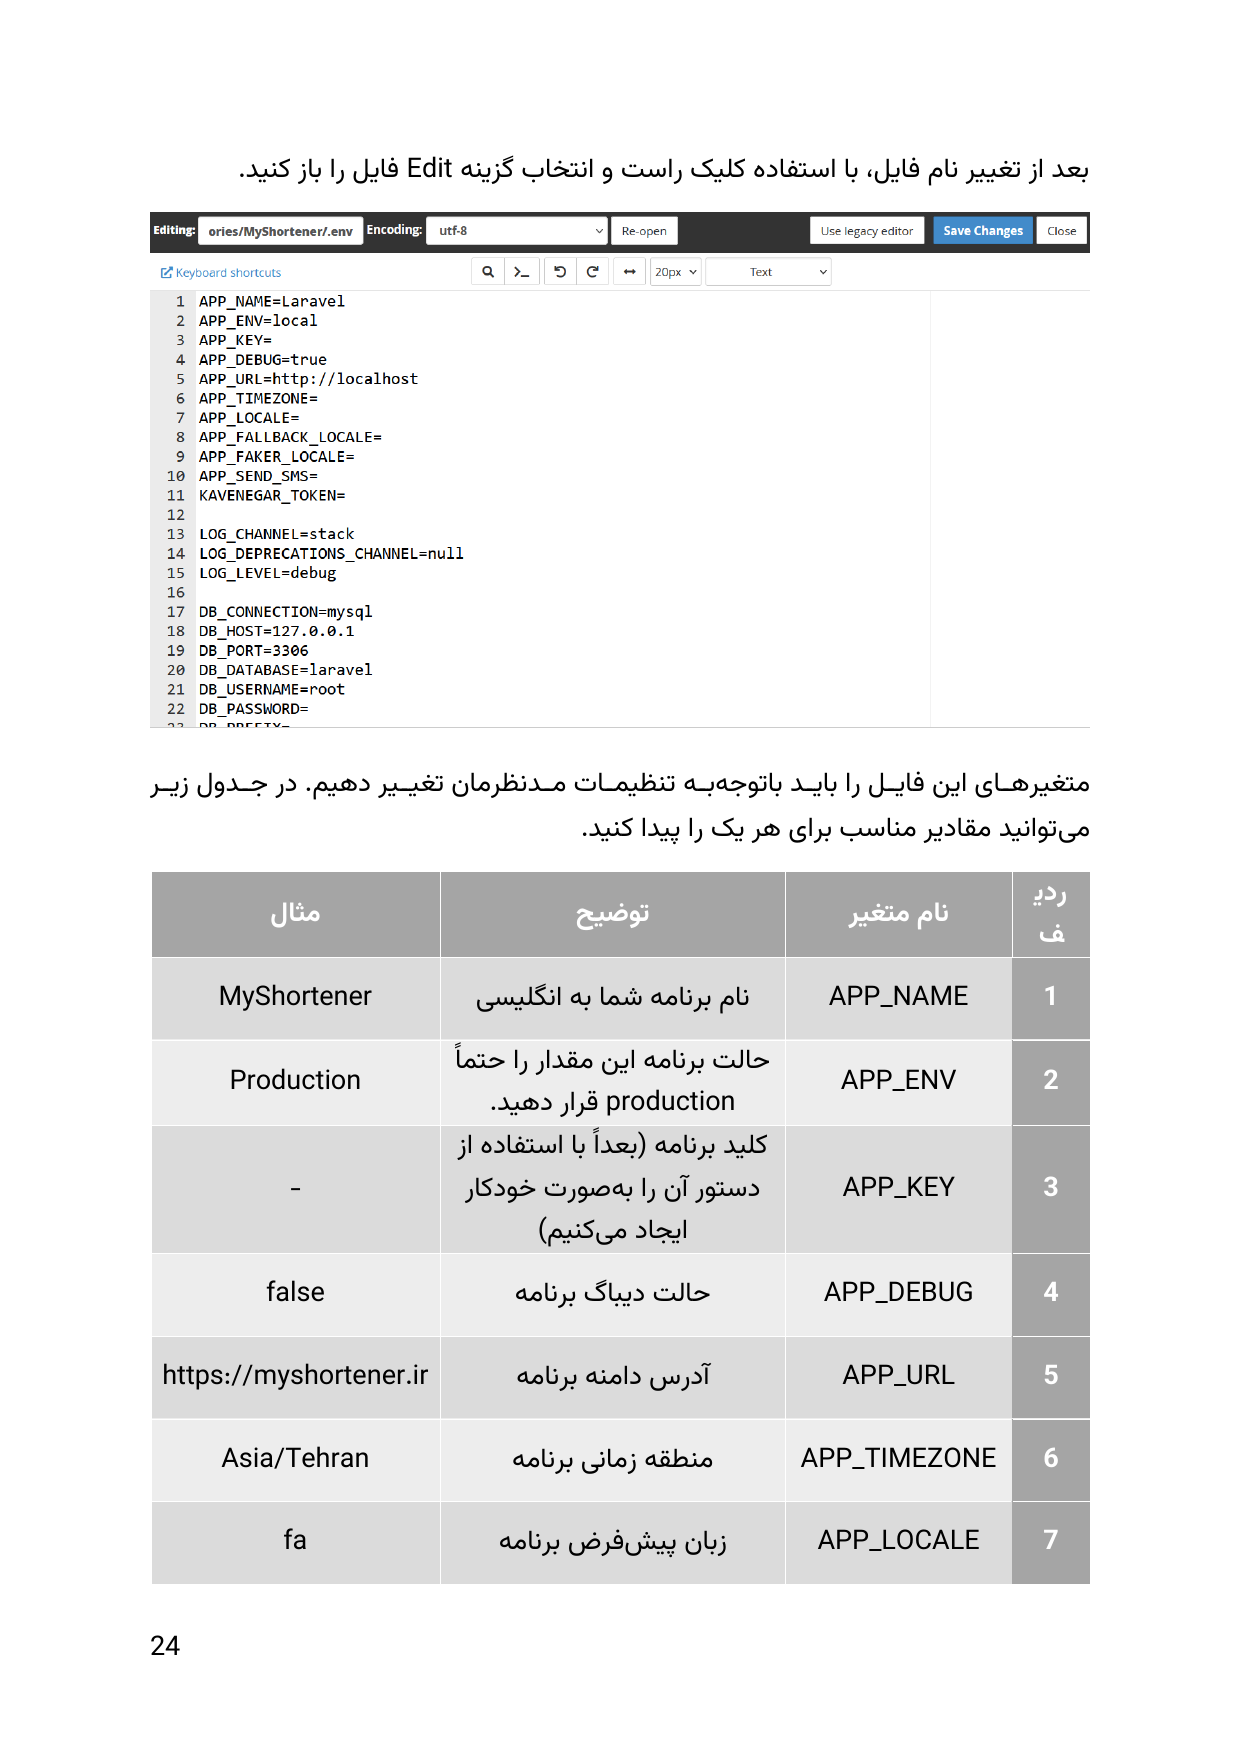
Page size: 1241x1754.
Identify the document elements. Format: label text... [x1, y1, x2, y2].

table_cell APP_KEY [786, 1125, 1012, 1253]
table_cell false [152, 1254, 440, 1336]
table_header مثال [152, 872, 440, 957]
table_cell https://myshortener.ir [152, 1337, 440, 1418]
table_cell 2 [1012, 1040, 1090, 1125]
table_cell APP_ENV [786, 1040, 1012, 1125]
table_cell fa [152, 1502, 440, 1584]
table_cell کلید برنامه (بعداً با استفاده از دستور آن را به‌صورت خودکار ایجاد می‌کنیم) [441, 1126, 785, 1253]
table_header نام متغیر [786, 872, 1012, 957]
table_header توضیح [441, 872, 785, 957]
table_cell APP_TIMEZONE [786, 1419, 1012, 1501]
table_cell 1 [1012, 958, 1090, 1039]
table_cell Asia/Tehran [152, 1420, 440, 1501]
text متغیرهای این فایل را باید باتوجه‌به تنظیمات مدنظرمان تغییر دهیم. در جدول زیر می‌توانید مقادیر مناسب برای هر یک را پیدا کنید. [150, 763, 1090, 851]
table_cell حالت برنامه این مقدار را حتماً production قرار دهید. [441, 1041, 785, 1125]
table_cell 3 [1012, 1125, 1090, 1253]
picture [150, 212, 1090, 744]
table_cell منطقه زمانی برنامه [441, 1420, 785, 1501]
table_cell - [152, 1126, 440, 1253]
table_cell 5 [1012, 1336, 1090, 1418]
table_cell MyShortener [152, 958, 440, 1039]
table_cell آدرس دامنه برنامه [441, 1337, 785, 1418]
table_cell APP_DEBUG [786, 1253, 1012, 1336]
text بعد از تغییر نام فایل، با استفاده کلیک راست و انتخاب گزینه Edit فایل را باز کنید. [150, 150, 1090, 192]
table_cell APP_URL [786, 1336, 1012, 1418]
table_cell APP_NAME [786, 958, 1012, 1039]
table_cell 7 [1012, 1501, 1090, 1584]
table_header ردیف [1013, 872, 1090, 957]
table_cell زبان پیش‌فرض برنامه [441, 1502, 785, 1584]
table_cell 6 [1012, 1419, 1090, 1501]
table_cell حالت دیباگ برنامه [441, 1254, 785, 1336]
table_cell Production [152, 1041, 440, 1125]
table_cell 4 [1012, 1253, 1090, 1336]
table_cell APP_LOCALE [786, 1501, 1012, 1584]
table_cell نام برنامه شما به انگلیسی [441, 958, 785, 1039]
